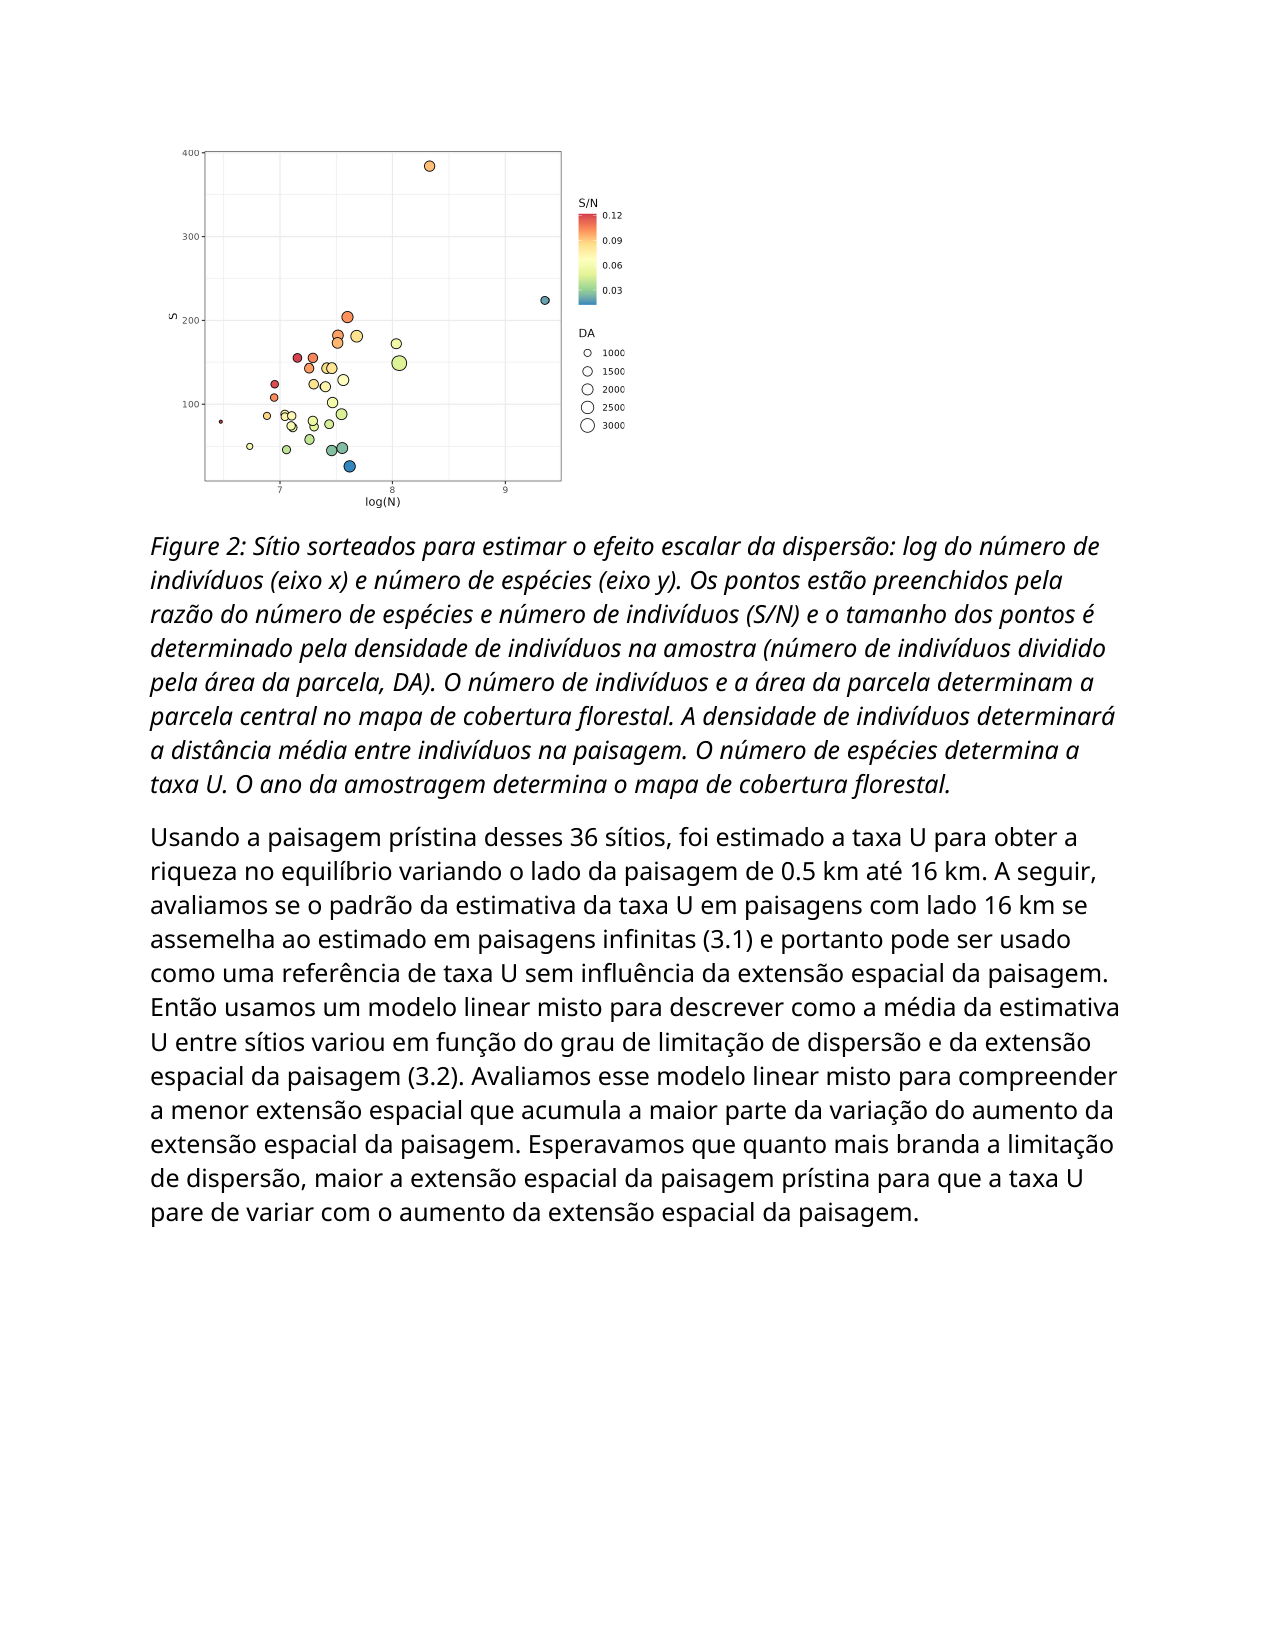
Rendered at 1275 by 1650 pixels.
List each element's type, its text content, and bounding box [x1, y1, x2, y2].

text Figure 2: Sítio sorteados para estimar o efeito escalar da dispersão: log do número de indivíduos (eixo x) e número de espécies (eixo y). Os pontos estão preenchidos pela razão do número de espécies e número de indivíduos (S/N) e o tamanho dos pontos é determinado pela densidade de indivíduos na amostra (número de indivíduos dividido pela área da parcela, DA). O número de indivíduos e a área da parcela determinam a parcela central no mapa de cobertura florestal. A densidade de indivíduos determinará a distância média entre indivíduos na paisagem. O número de espécies determina a taxa U. O ano da amostragem determina o mapa de cobertura florestal. [150, 528, 1125, 801]
picture [168, 150, 625, 508]
text Usando a paisagem prístina desses 36 sítios, foi estimado a taxa U para obter a riqueza no equilíbrio variando o lado da paisagem de 0.5 km até 16 km. A seguir, avaliamos se o padrão da estimativa da taxa U em paisagens com lado 16 km se assemelha ao estimado em paisagens infinitas (3.1) e portanto pode ser usado como uma referência de taxa U sem influência da extensão espacial da paisagem. Então usamos um modelo linear misto para descrever como a média da estimativa U entre sítios variou em função do grau de limitação de dispersão e da extensão espacial da paisagem (3.2). Avaliamos esse modelo linear misto para compreender a menor extensão espacial que acumula a maior parte da variação do aumento da extensão espacial da paisagem. Esperavamos que quanto mais branda a limitação de dispersão, maior a extensão espacial da paisagem prístina para que a taxa U pare de variar com o aumento da extensão espacial da paisagem. [150, 820, 1125, 1228]
